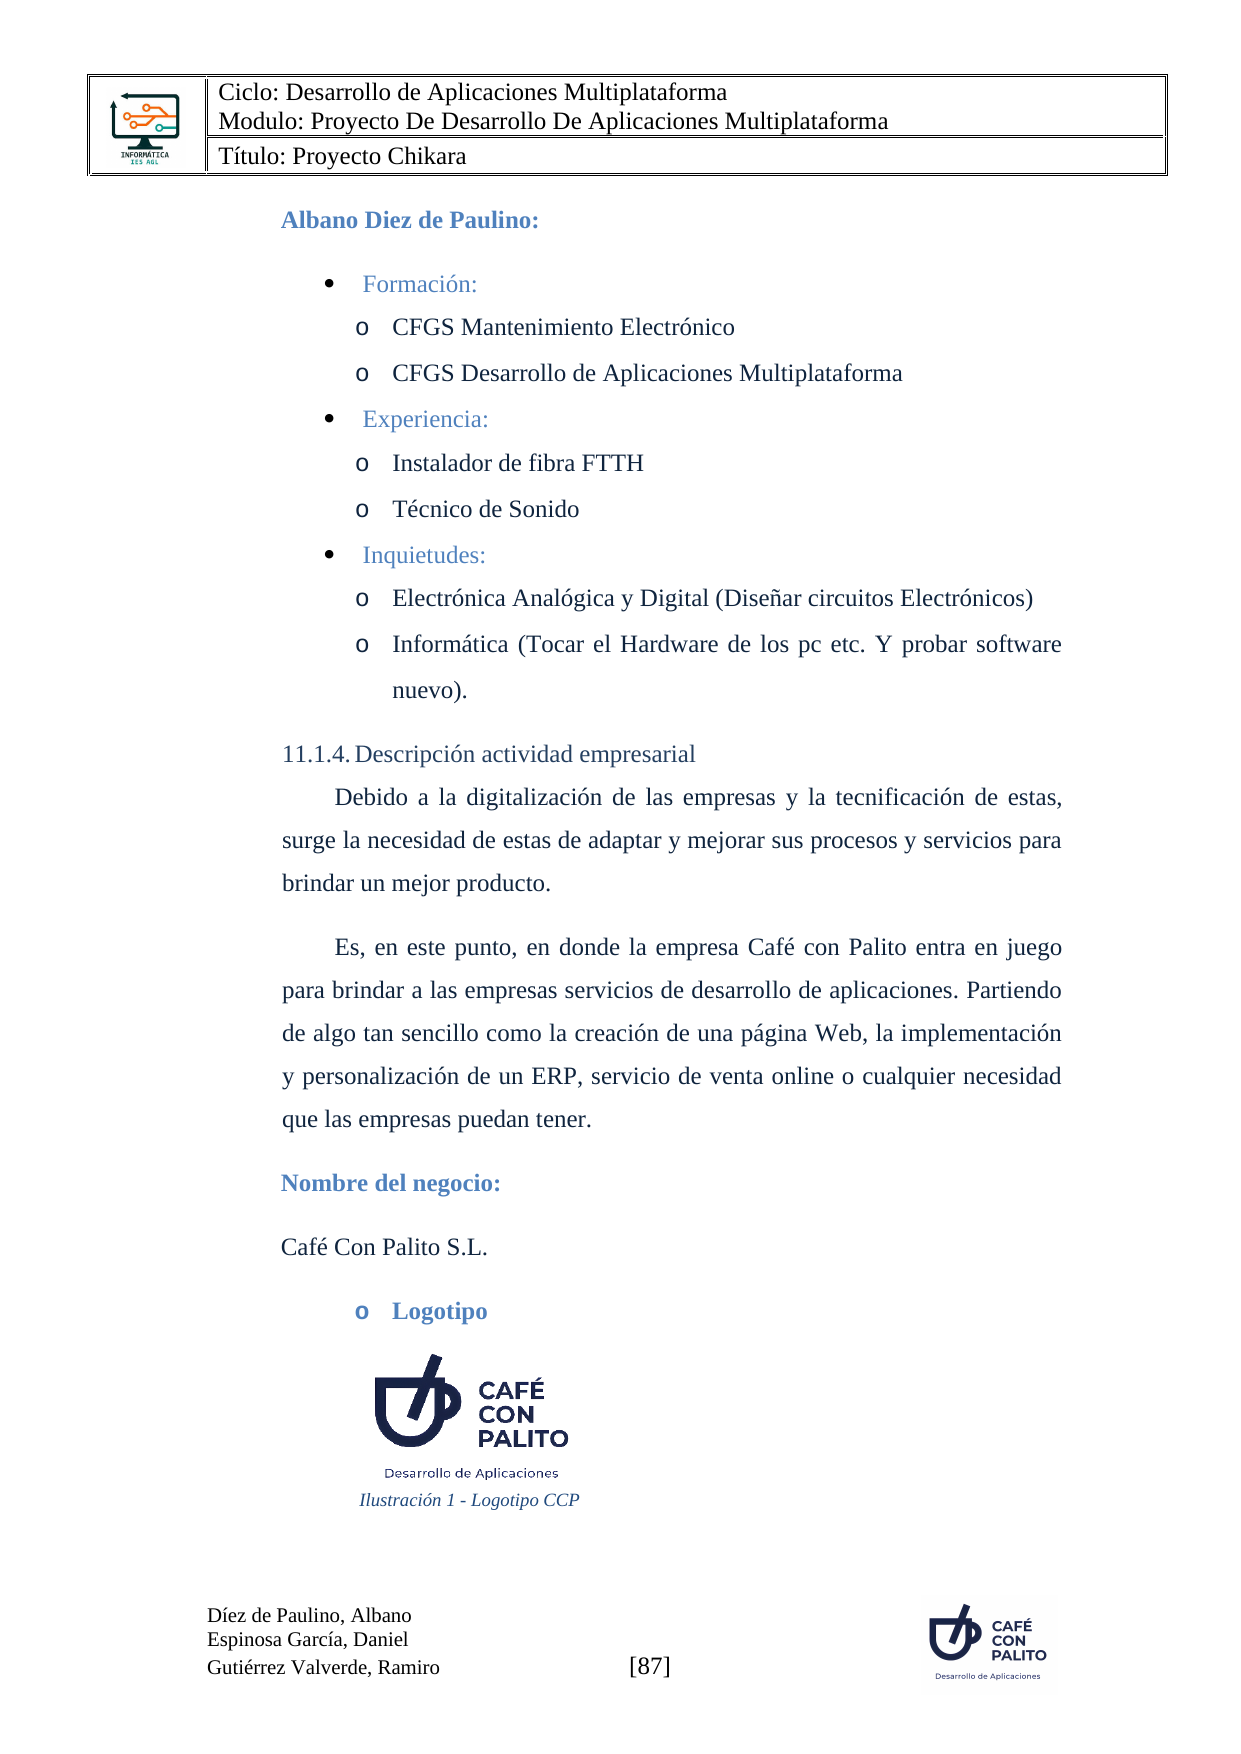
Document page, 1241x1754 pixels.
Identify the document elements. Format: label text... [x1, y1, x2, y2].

subtitle Descripción actividad empresarial [282, 739, 1063, 767]
list CFGS Mantenimiento Electrónico [354, 312, 1063, 343]
text Café Con Palito S.L. [281, 1232, 1063, 1261]
text Es, en este punto, en donde la empresa Café con Palito entra en juego para brindar a las empresas servicios de desarrollo de aplicaciones. Partiendo de algo tan sencillo como la creación de una página Web, la implementación y personalización de un ERP, servicio de venta online o cualquier necesidad que las empresas puedan tener. [282, 932, 1063, 1133]
picture [359, 1337, 589, 1488]
list Formación: [325, 269, 1063, 298]
list Electrónica Analógica y Digital (Diseñar circuitos Electrónicos) [354, 583, 1063, 614]
picture [921, 1595, 1058, 1695]
text Albano Diez de Paulino: [281, 205, 1063, 234]
list CFGS Desarrollo de Aplicaciones Multiplataforma [354, 358, 1063, 389]
list Instalador de fibra FTTH [354, 448, 1063, 478]
text Nombre del negocio: [281, 1168, 1063, 1197]
text Debido a la digitalización de las empresas y la tecnificación de estas, surge la necesidad de estas de adaptar y mejorar sus procesos y servicios para brindar un mejor producto. [282, 782, 1063, 897]
list Técnico de Sonido [354, 494, 1063, 525]
list Inquietudes: [325, 540, 1063, 569]
list Experiencia: [325, 404, 1063, 433]
list Informática (Tocar el Hardware de los pc etc. Y probar software nuevo). [354, 629, 1063, 703]
list Logotipo [354, 1296, 1063, 1327]
picture [106, 87, 186, 168]
